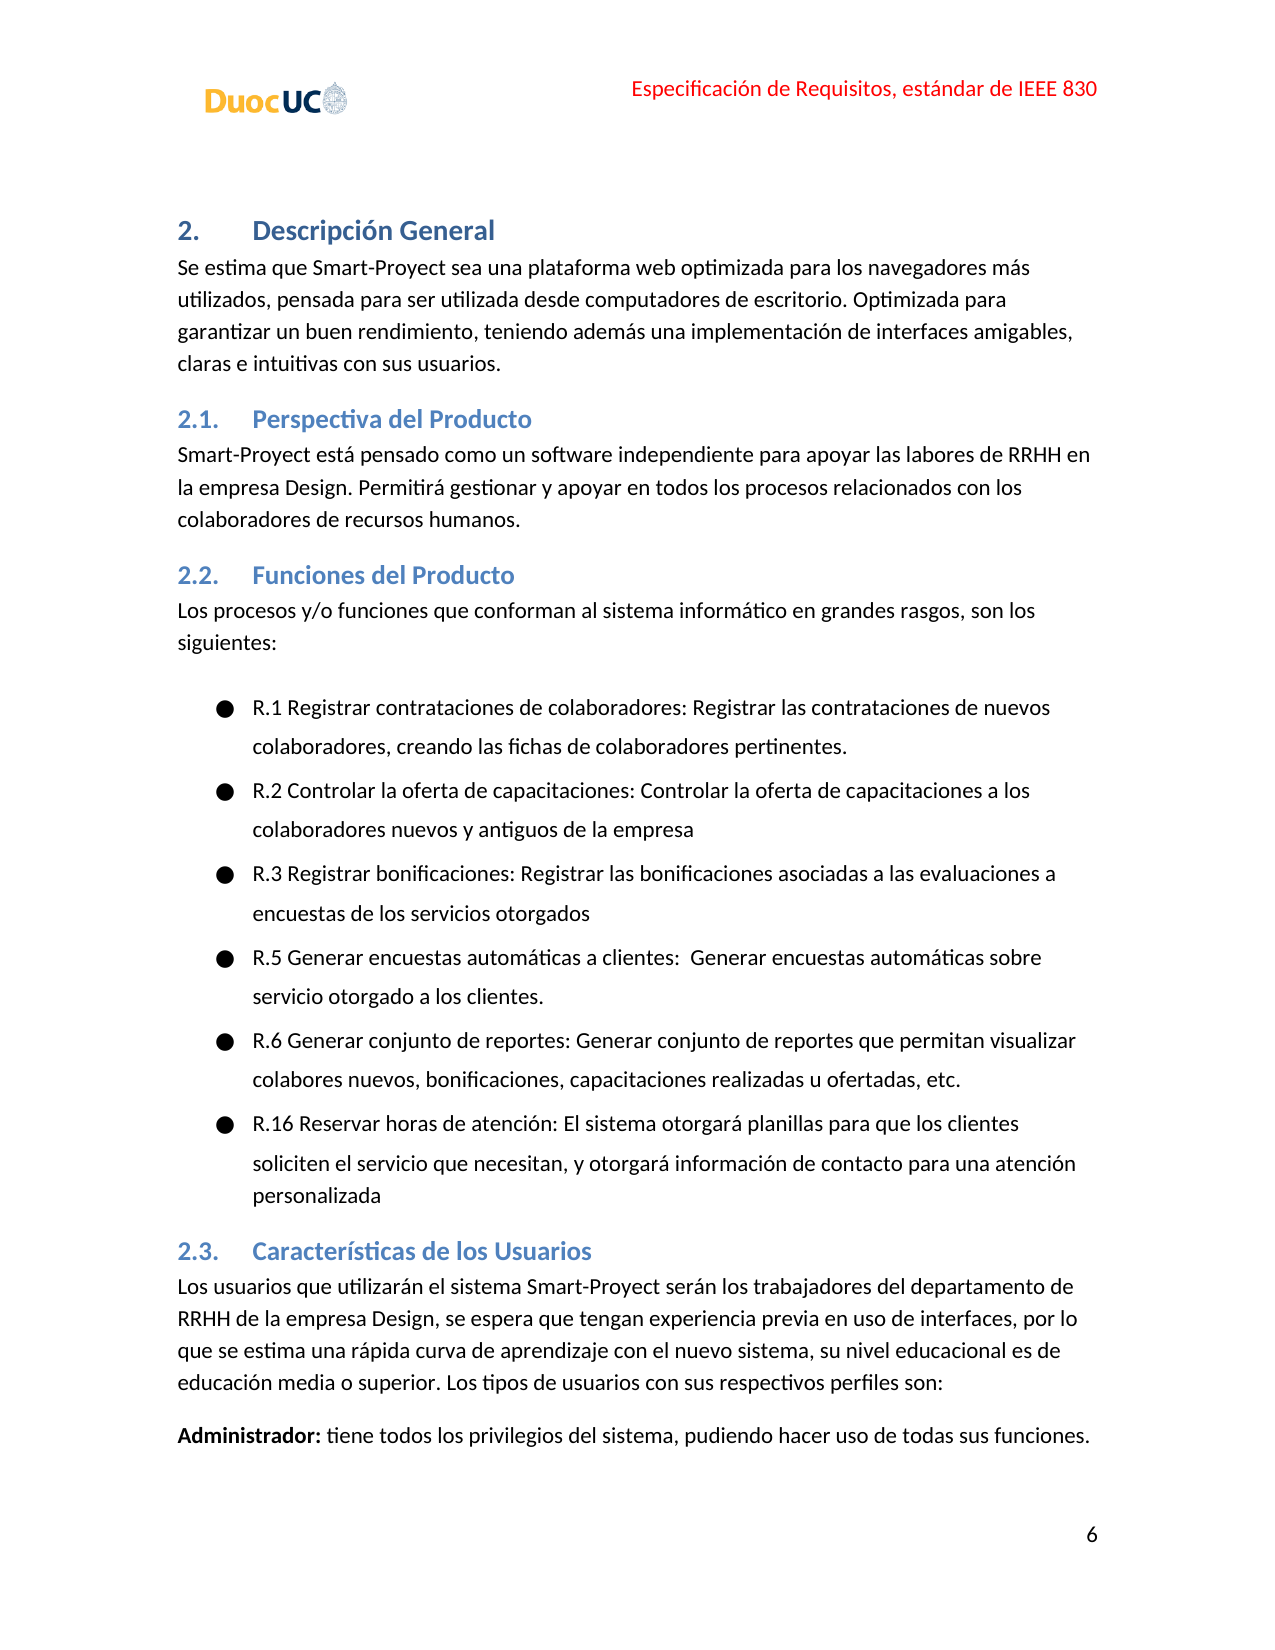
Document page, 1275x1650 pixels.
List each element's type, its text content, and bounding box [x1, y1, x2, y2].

list R.16 Reservar horas de atención: El sistema otorgará planillas para que los clientes soliciten el servicio que necesitan, y otorgará información de contacto para una atención personalizada [215, 1098, 1098, 1209]
list R.3 Registrar bonificaciones: Registrar las bonificaciones asociadas a las evaluaciones a encuestas de los servicios otorgados [215, 848, 1098, 927]
subtitle 2. Descripción General [177, 212, 1098, 248]
list R.2 Controlar la oferta de capacitaciones: Controlar la oferta de capacitaciones a los colaboradores nuevos y antiguos de la empresa [215, 764, 1098, 843]
subtitle 2.1. Perspectiva del Producto [177, 402, 1098, 436]
picture [198, 78, 352, 117]
text Los procesos y/o funciones que conforman al sistema informático en grandes rasgos, son los siguientes: [177, 596, 1098, 656]
text Se estima que Smart-Proyect sea una plataforma web optimizada para los navegadores más utilizados, pensada para ser utilizada desde computadores de escritorio. Optimizada para garantizar un buen rendimiento, teniendo además una implementación de interfaces amigables, claras e intuitivas con sus usuarios. [177, 253, 1098, 377]
subtitle 2.3. Características de los Usuarios [177, 1234, 1098, 1267]
subtitle 2.2. Funciones del Producto [177, 558, 1098, 591]
list R.1 Registrar contrataciones de colaboradores: Registrar las contrataciones de nuevos colaboradores, creando las fichas de colaboradores pertinentes. [215, 681, 1098, 760]
text Administrador: tiene todos los privilegios del sistema, pudiendo hacer uso de todas sus funciones. [177, 1421, 1098, 1449]
text Los usuarios que utilizarán el sistema Smart-Proyect serán los trabajadores del departamento de RRHH de la empresa Design, se espera que tengan experiencia previa en uso de interfaces, por lo que se estima una rápida curva de aprendizaje con el nuevo sistema, su nivel educacional es de educación media o superior. Los tipos de usuarios con sus respectivos perfiles son: [177, 1272, 1098, 1396]
list R.5 Generar encuestas automáticas a clientes: Generar encuestas automáticas sobre servicio otorgado a los clientes. [215, 931, 1098, 1010]
text Smart-Proyect está pensado como un software independiente para apoyar las labores de RRHH en la empresa Design. Permitirá gestionar y apoyar en todos los procesos relacionados con los colaboradores de recursos humanos. [177, 440, 1098, 533]
list R.6 Generar conjunto de reportes: Generar conjunto de reportes que permitan visualizar colabores nuevos, bonificaciones, capacitaciones realizadas u ofertadas, etc. [215, 1014, 1098, 1093]
